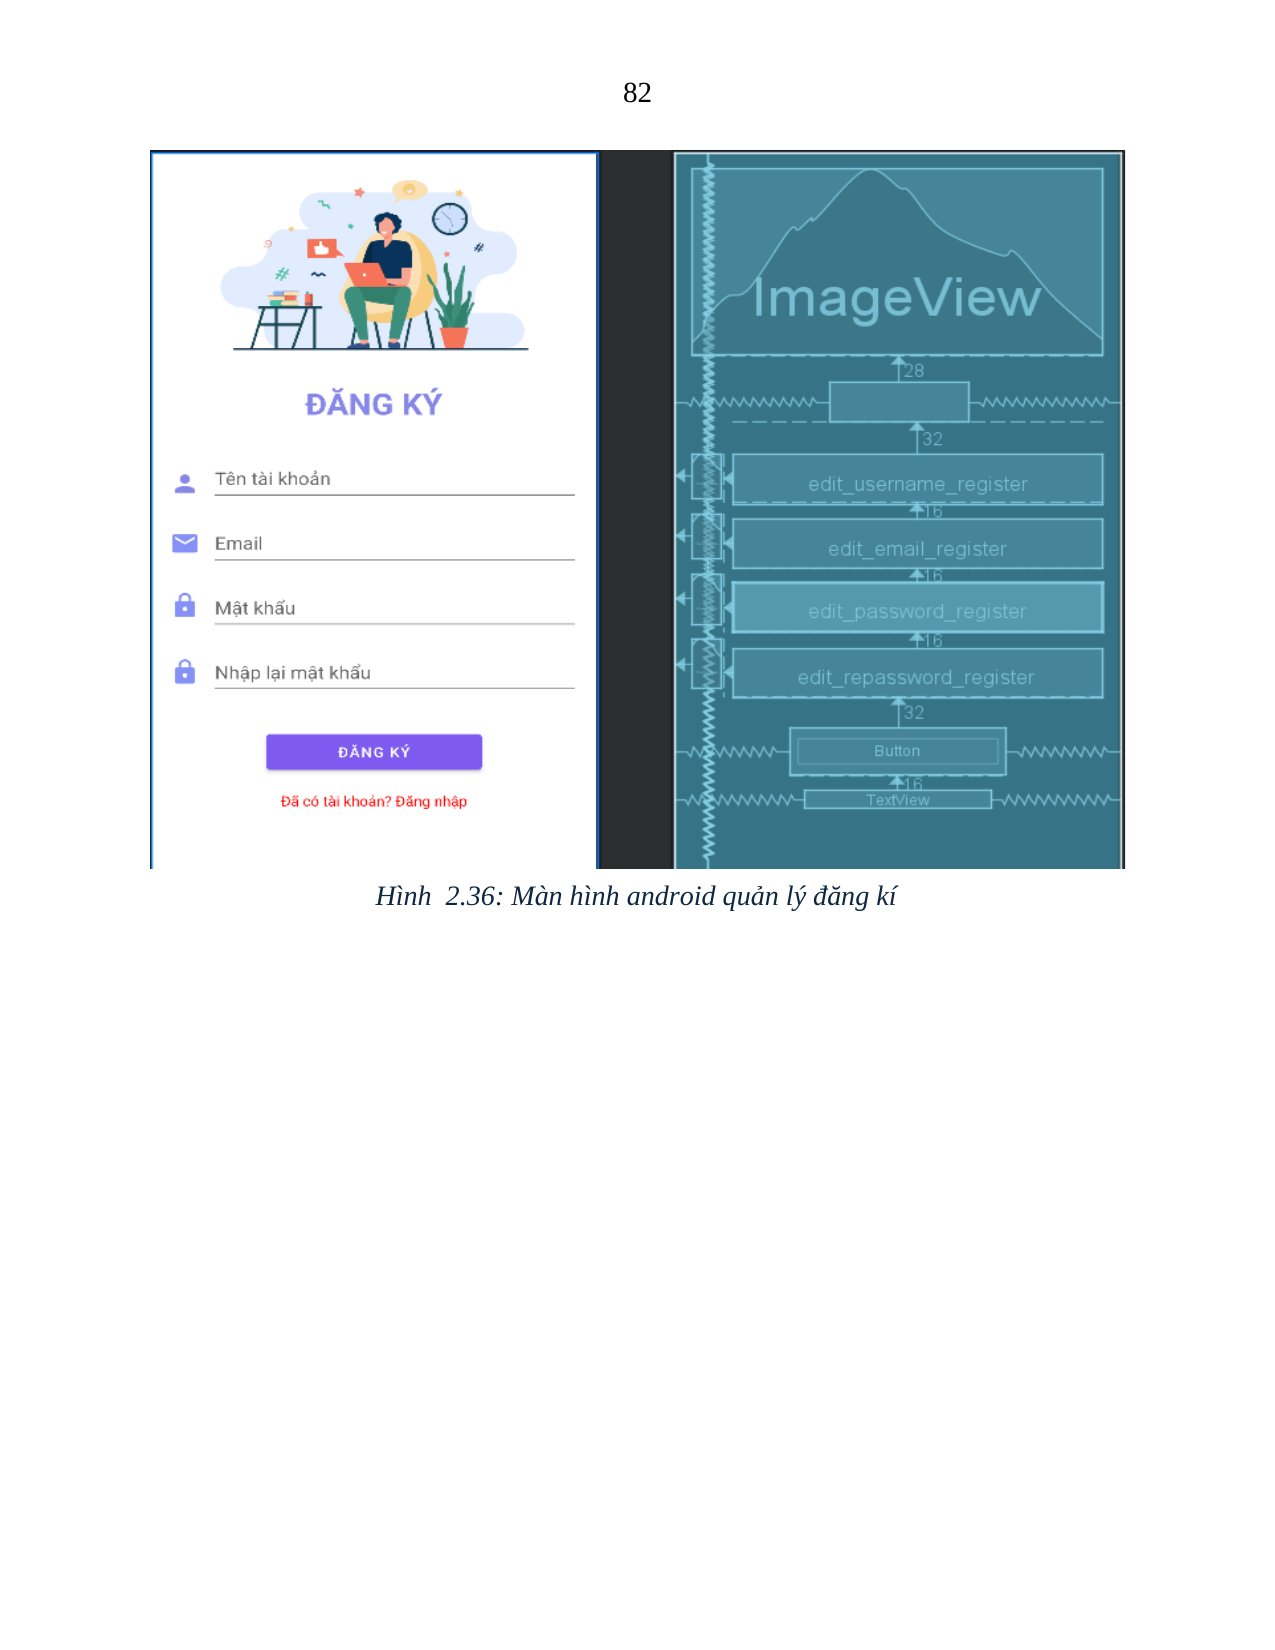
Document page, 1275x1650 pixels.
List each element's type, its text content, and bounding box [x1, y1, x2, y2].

picture [150, 150, 1125, 869]
text Hình 2.36: Màn hình android quản lý đăng kí [150, 879, 1125, 911]
